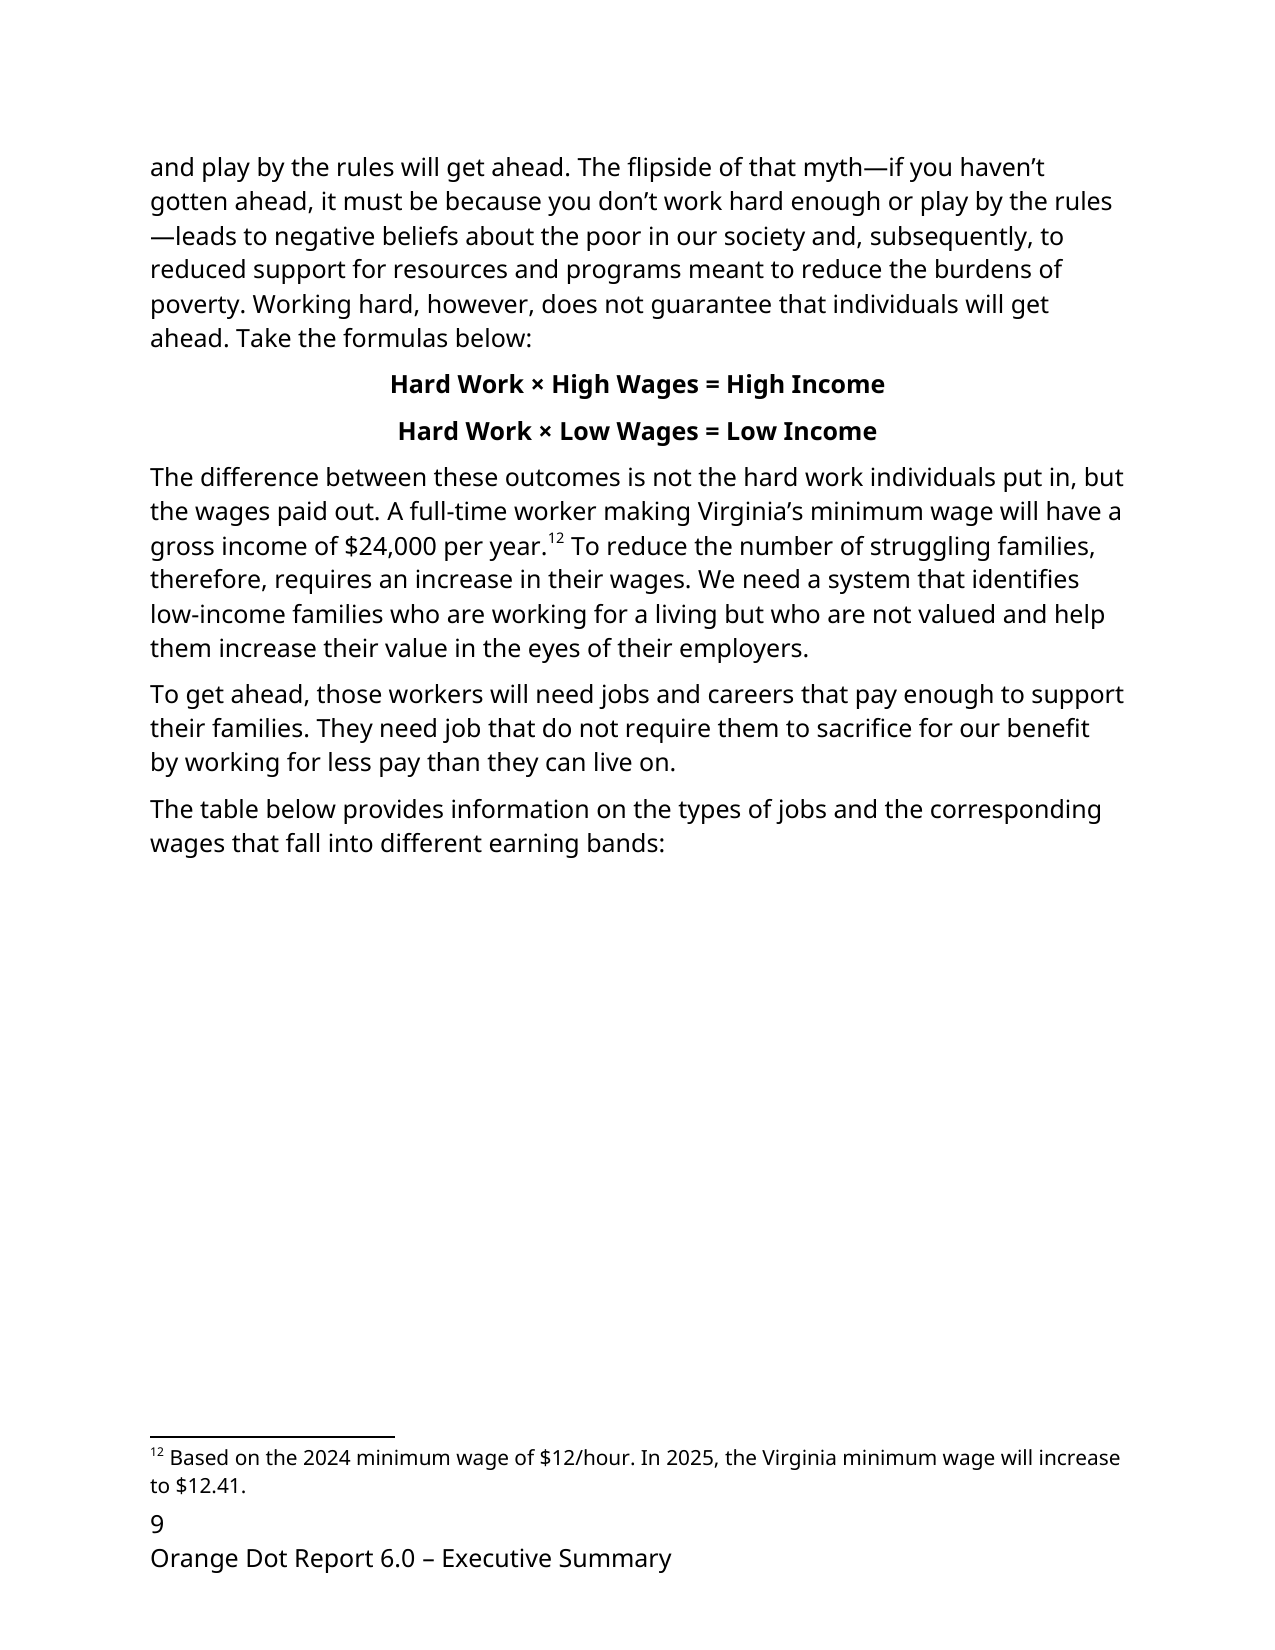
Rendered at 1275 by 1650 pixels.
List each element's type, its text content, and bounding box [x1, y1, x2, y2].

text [150, 150, 1125, 354]
text To get ahead, those workers will need jobs and careers that pay enough to support their families. They need job that do not require them to sacrifice for our benefit by working for less pay than they can live on. [150, 677, 1125, 779]
text The difference between these outcomes is not the hard work individuals put in, but the wages paid out. A full-time worker making Virginia’s minimum wage will have a gross income of $24,000 per year. To reduce the number of struggling families, therefore, requires an increase in their wages. We need a system that identifies low-income families who are working for a living but who are not valued and help them increase their value in the eyes of their employers. [150, 460, 1125, 664]
text Hard Work × High Wages = High Income [150, 367, 1125, 401]
text The table below provides information on the types of jobs and the corresponding wages that fall into different earning bands: [150, 792, 1125, 860]
text Hard Work × Low Wages = Low Income [150, 413, 1125, 447]
